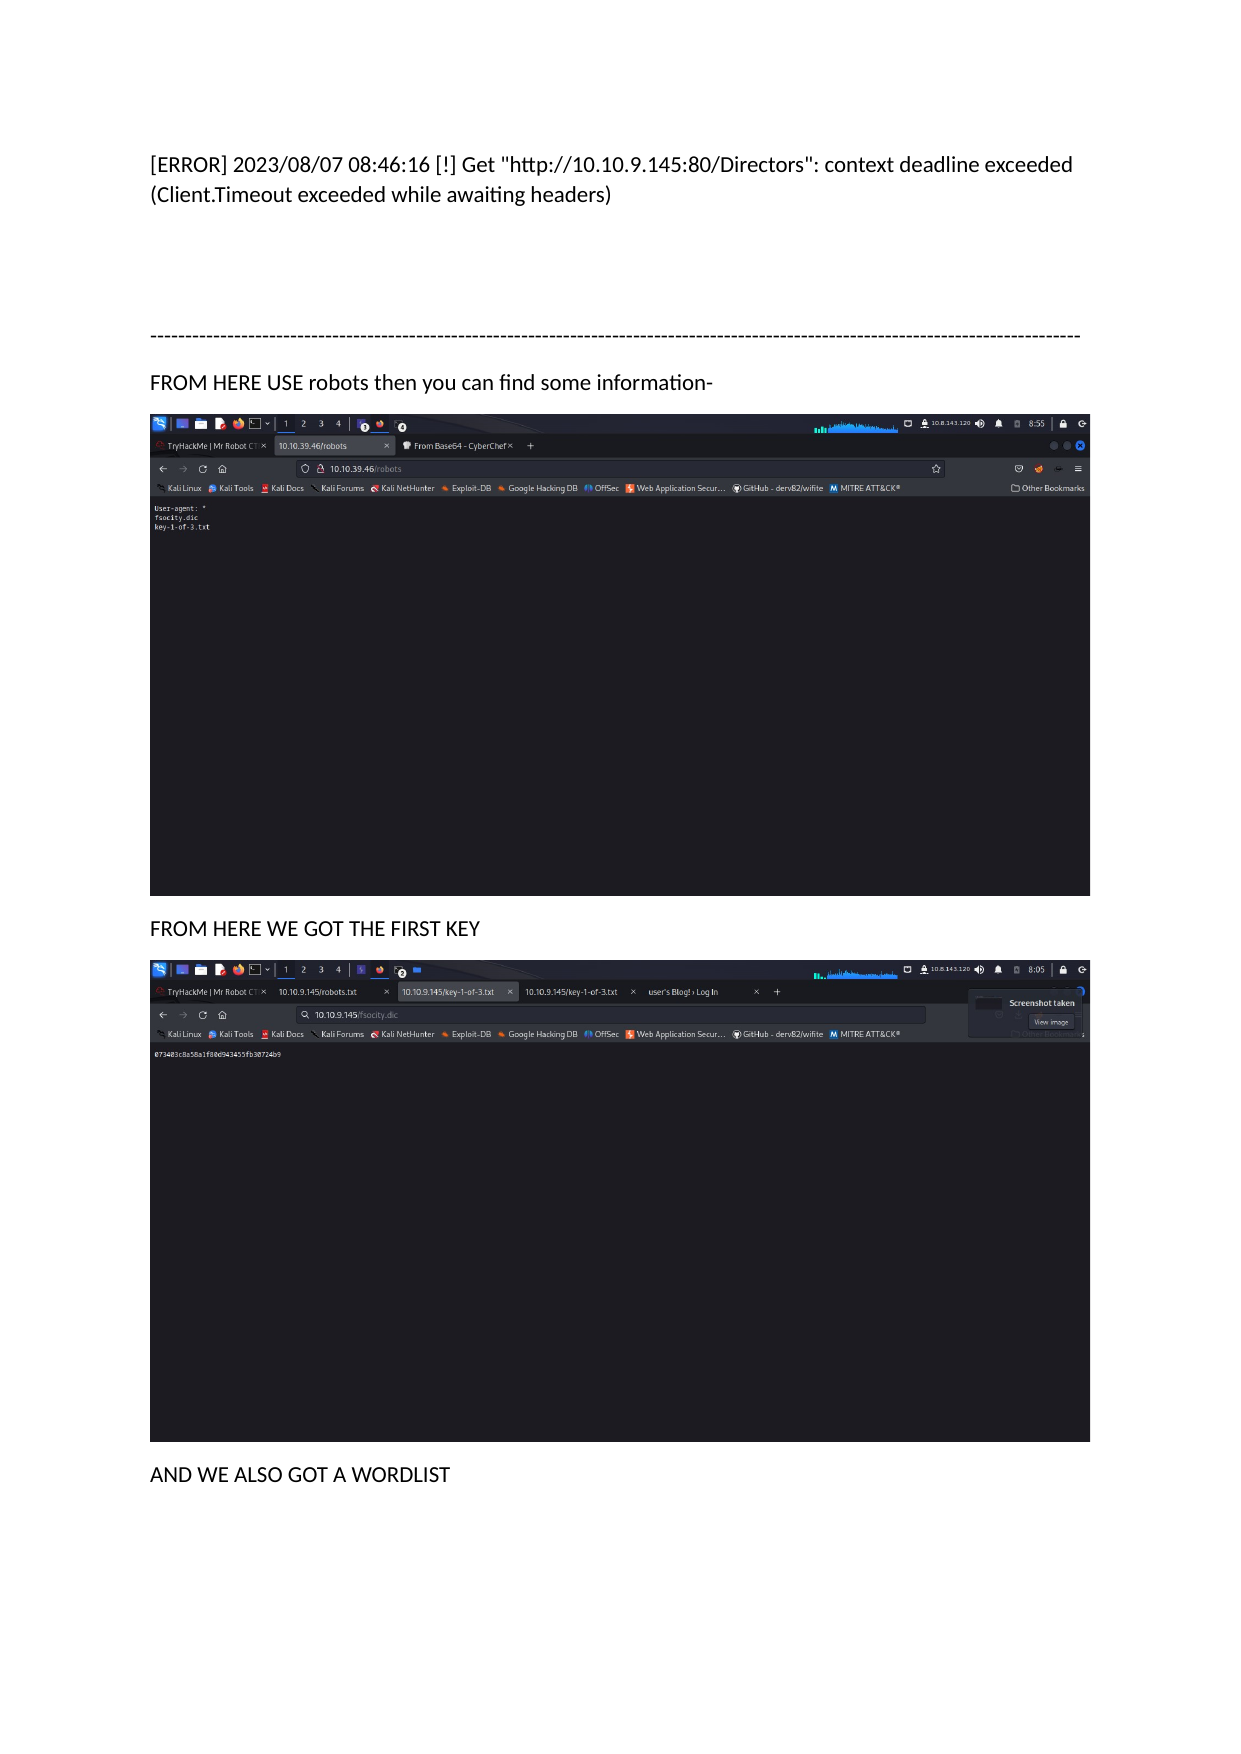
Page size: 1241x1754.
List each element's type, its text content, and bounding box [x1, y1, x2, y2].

text FROM HERE WE GOT THE FIRST KEY [150, 914, 1090, 942]
text AND WE ALSO GOT A WORDLIST [150, 1460, 1090, 1488]
text [ERROR] 2023/08/07 08:46:16 [!] Get "http://10.10.9.145:80/Directors": context deadline exceeded (Client.Timeout exceeded while awaiting headers) [150, 150, 1090, 208]
text FROM HERE USE robots then you can find some information- [150, 368, 1090, 396]
picture [150, 960, 1091, 1442]
picture [150, 414, 1091, 896]
text ------------------------------------------------------------------------------------------------------------------------------------- [150, 321, 1090, 349]
